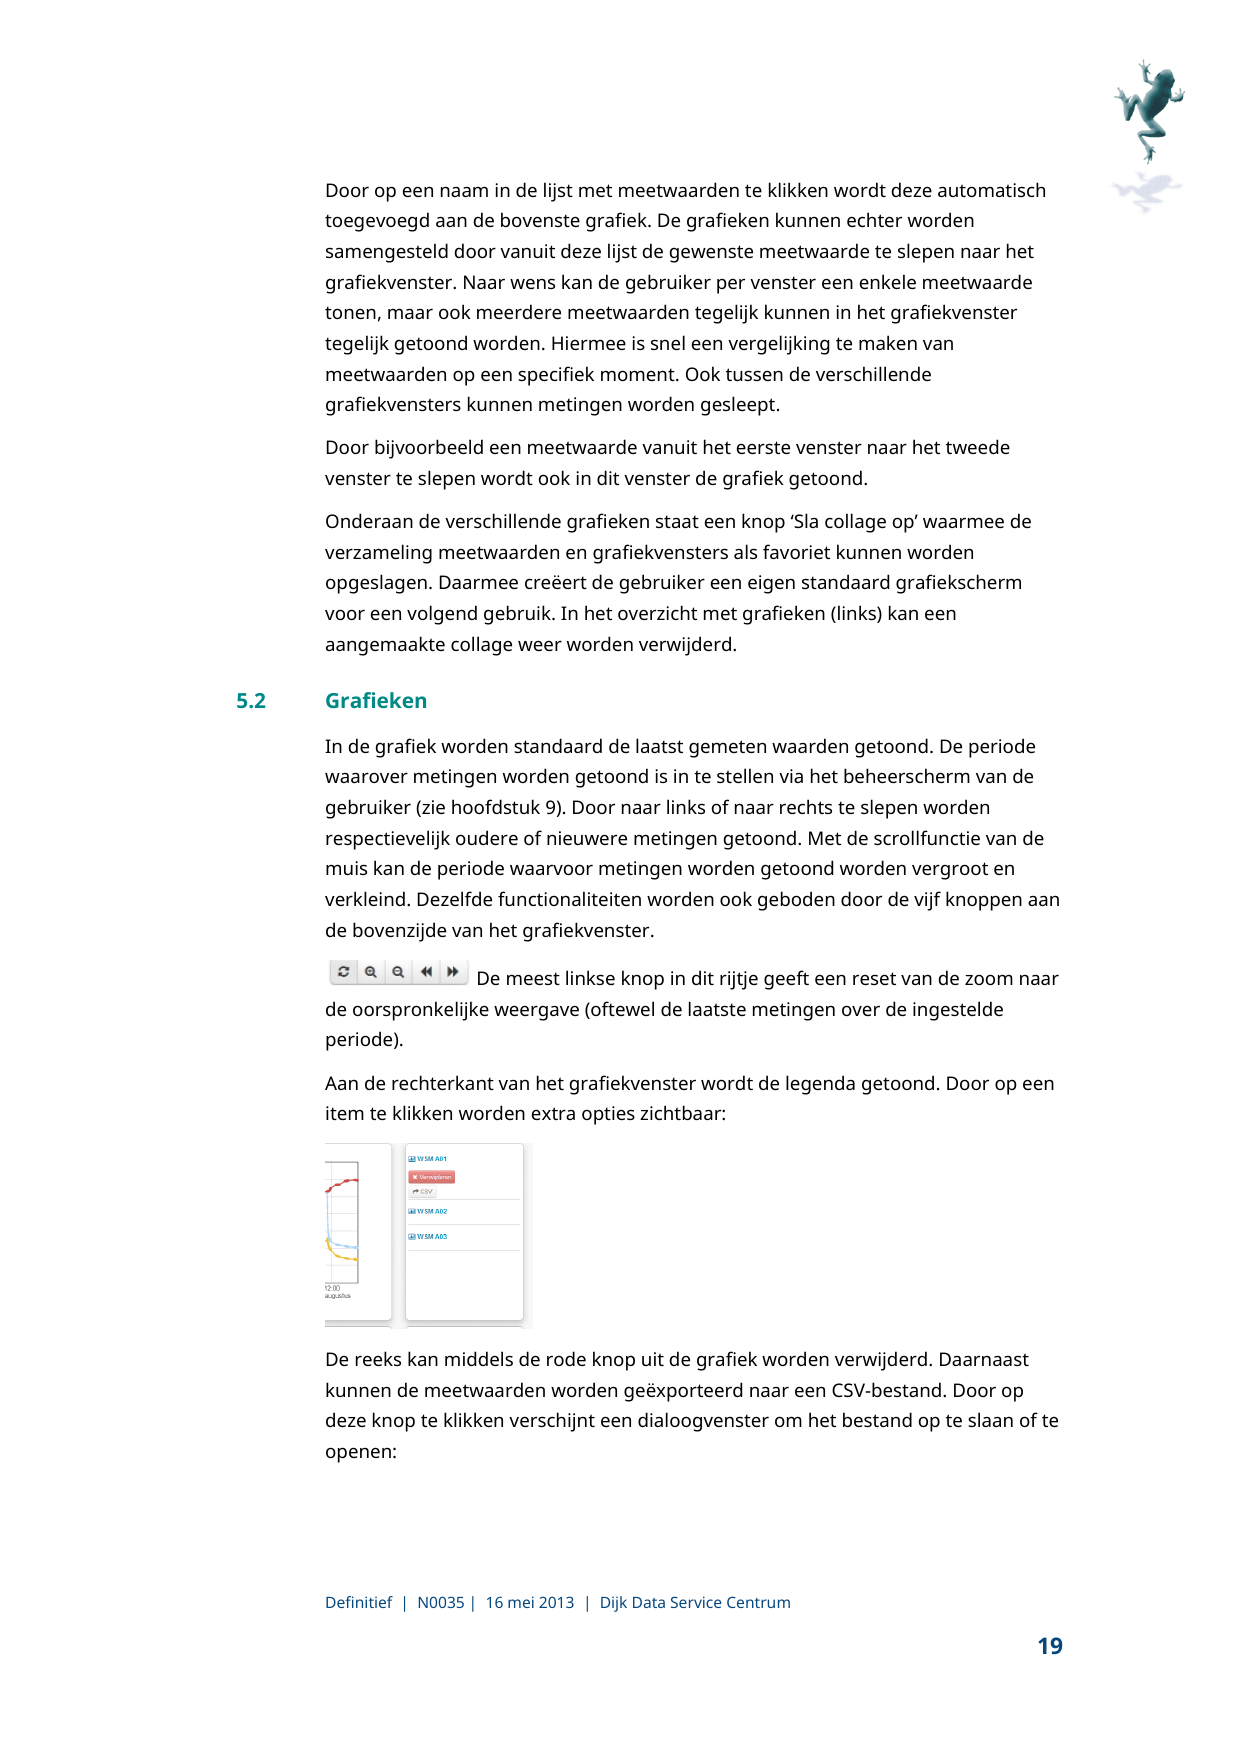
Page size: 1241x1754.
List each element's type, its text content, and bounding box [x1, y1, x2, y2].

text Onderaan de verschillende grafieken staat een knop ‘Sla collage op’ waarmee de verzameling meetwaarden en grafiekvensters als favoriet kunnen worden opgeslagen. Daarmee creëert de gebruiker een eigen standaard grafiekscherm voor een volgend gebruik. In het overzicht met grafieken (links) kan een aangemaakte collage weer worden verwijderd. [325, 508, 1063, 656]
picture [325, 960, 477, 986]
text Door bijvoorbeeld een meetwaarde vanuit het eerste venster naar het tweede venster te slepen wordt ook in dit venster de grafiek getoond. [325, 435, 1063, 491]
picture [325, 1143, 533, 1329]
subtitle Grafieken [236, 687, 1063, 715]
text Aan de rechterkant van het grafiekvenster wordt de legenda getoond. Door op een item te klikken worden extra opties zichtbaar: [325, 1070, 1063, 1126]
text Door op een naam in de lijst met meetwaarden te klikken wordt deze automatisch toegevoegd aan de bovenste grafiek. De grafieken kunnen echter worden samengesteld door vanuit deze lijst de gewenste meetwaarde te slepen naar het grafiekvenster. Naar wens kan de gebruiker per venster een enkele meetwaarde tonen, maar ook meerdere meetwaarden tegelijk kunnen in het grafiekvenster tegelijk getoond worden. Hiermee is snel een vergelijking te maken van meetwaarden op een specifiek moment. Ook tussen de verschillende grafiekvensters kunnen metingen worden gesleept. [325, 177, 1063, 417]
text De meest linkse knop in dit rijtje geeft een reset van de zoom naar de oorspronkelijke weergave (oftewel de laatste metingen over de ingestelde periode). [325, 960, 1063, 1052]
text In de grafiek worden standaard de laatst gemeten waarden getoond. De periode waarover metingen worden getoond is in te stellen via het beheerscherm van de gebruiker (zie hoofdstuk 9). Door naar links of naar rechts te slepen worden respectievelijk oudere of nieuwere metingen getoond. Met de scrollfunctie van de muis kan de periode waarvoor metingen worden getoond worden vergroot en verkleind. Dezelfde functionaliteiten worden ook geboden door de vijf knoppen aan de bovenzijde van het grafiekvenster. [325, 733, 1063, 942]
text De reeks kan middels de rode knop uit de grafiek worden verwijderd. Daarnaast kunnen de meetwaarden worden geëxporteerd naar een CSV-bestand. Door op deze knop te klikken verschijnt een dialoogvenster om het bestand op te slaan of te openen: [325, 1346, 1063, 1464]
picture [1106, 59, 1185, 216]
